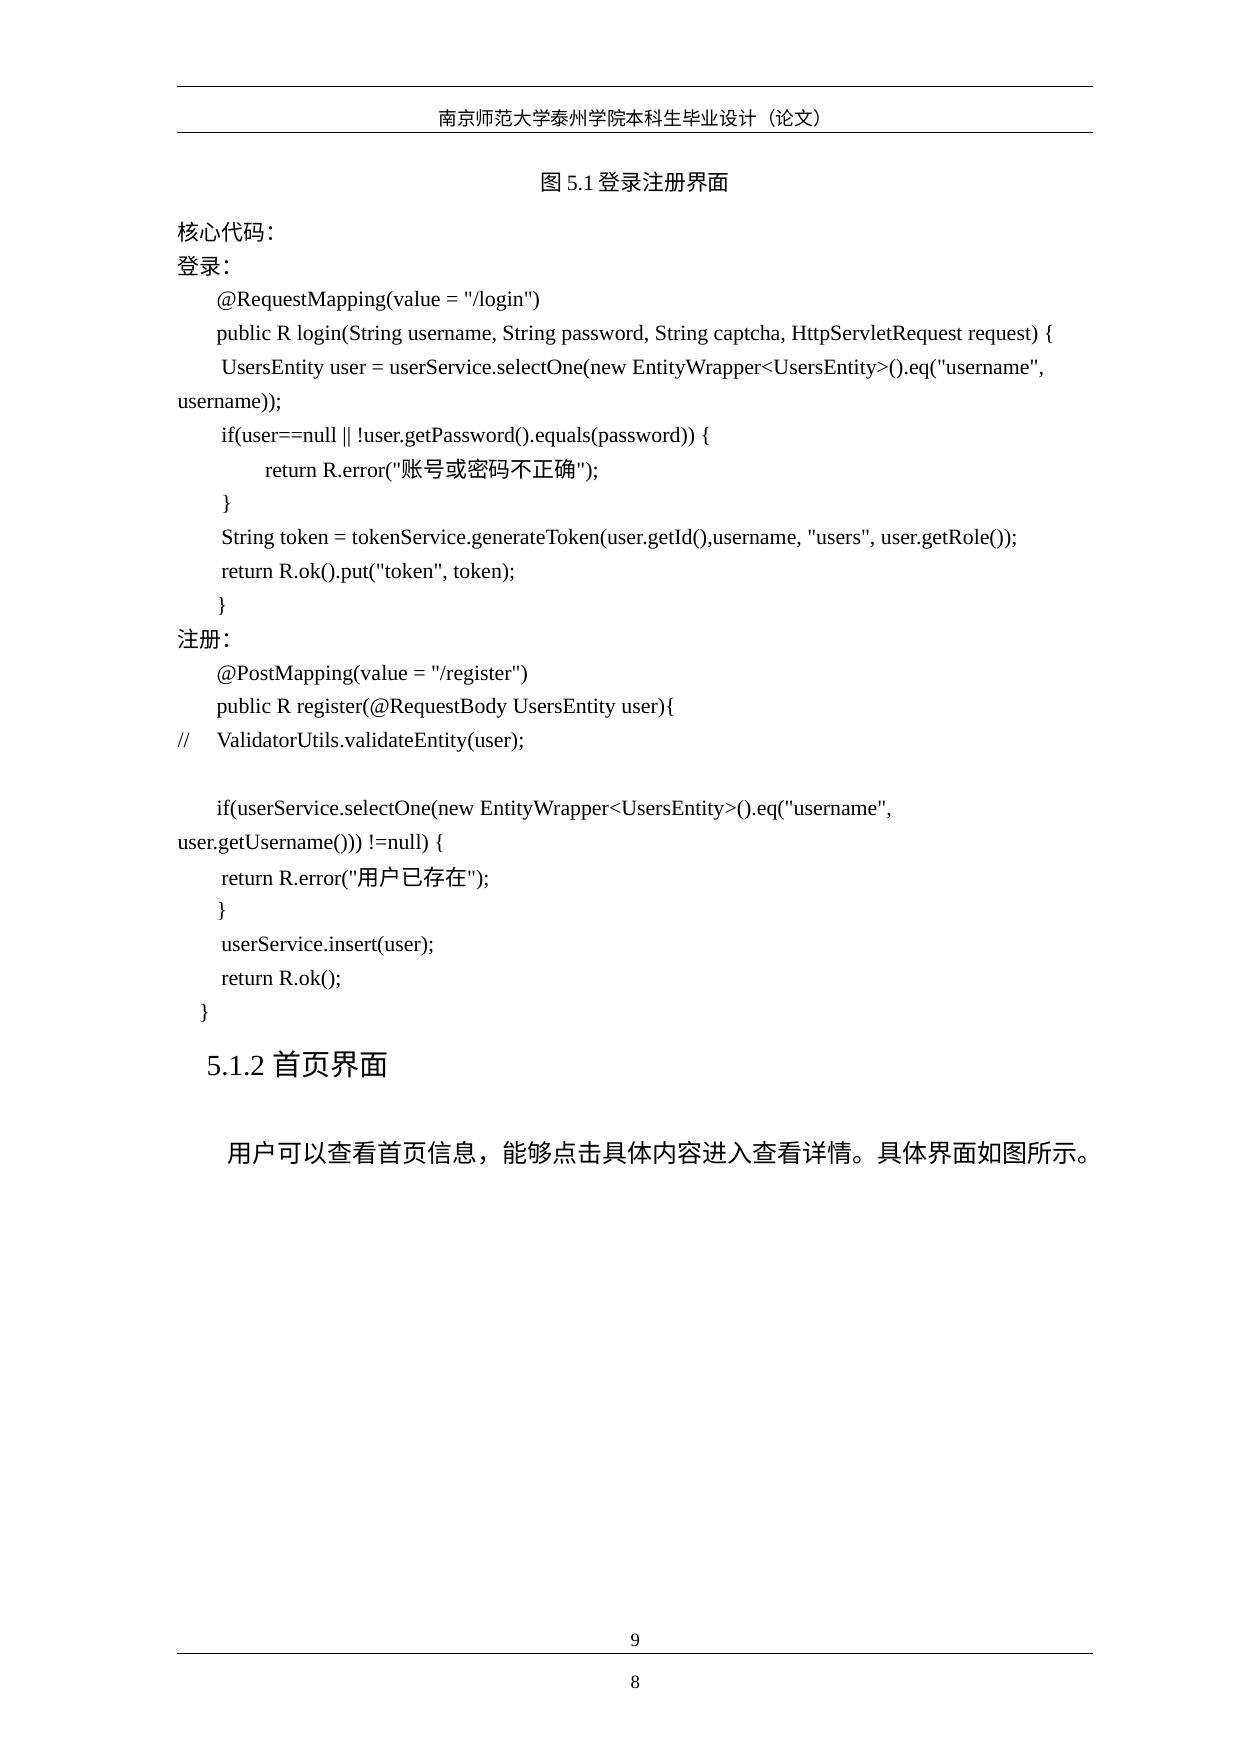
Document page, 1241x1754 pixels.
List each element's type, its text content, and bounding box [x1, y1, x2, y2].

text 注册： [177, 621, 1093, 655]
text 用户可以查看首页信息，能够点击具体内容进入查看详情。具体界面如图所示。 [177, 1118, 1093, 1186]
text return R.ok(); [177, 961, 1093, 995]
text public R login(String username, String password, String captcha, HttpServletRequest request) { [177, 316, 1093, 349]
text 登录： [177, 248, 1093, 282]
text 图5.1登录注册界面 [177, 164, 1093, 198]
text } [177, 587, 1093, 621]
text public R register(@RequestBody UsersEntity user){ [177, 689, 1093, 723]
text if(userService.selectOne(new EntityWrapper<UsersEntity>().eq("username", user.getUsername())) !=null) { [177, 791, 1093, 859]
text return R.ok().put("token", token); [177, 553, 1093, 587]
text return R.error("账号或密码不正确"); [177, 451, 1093, 485]
text @RequestMapping(value = "/login") [177, 282, 1093, 316]
text return R.error("用户已存在"); [177, 859, 1093, 893]
text 5.1.2 首页界面 [177, 1029, 1093, 1097]
text userService.insert(user); [177, 927, 1093, 961]
text if(user==null || !user.getPassword().equals(password)) { [177, 417, 1093, 451]
text } [177, 995, 1093, 1029]
text 核心代码： [177, 214, 1093, 248]
text @PostMapping(value = "/register") [177, 655, 1093, 689]
text } [177, 485, 1093, 519]
text UsersEntity user = userService.selectOne(new EntityWrapper<UsersEntity>().eq("username", username)); [177, 349, 1093, 417]
text } [177, 893, 1093, 927]
text // ValidatorUtils.validateEntity(user); [177, 723, 1093, 757]
text String token = tokenService.generateToken(user.getId(),username, "users", user.getRole()); [177, 519, 1093, 553]
